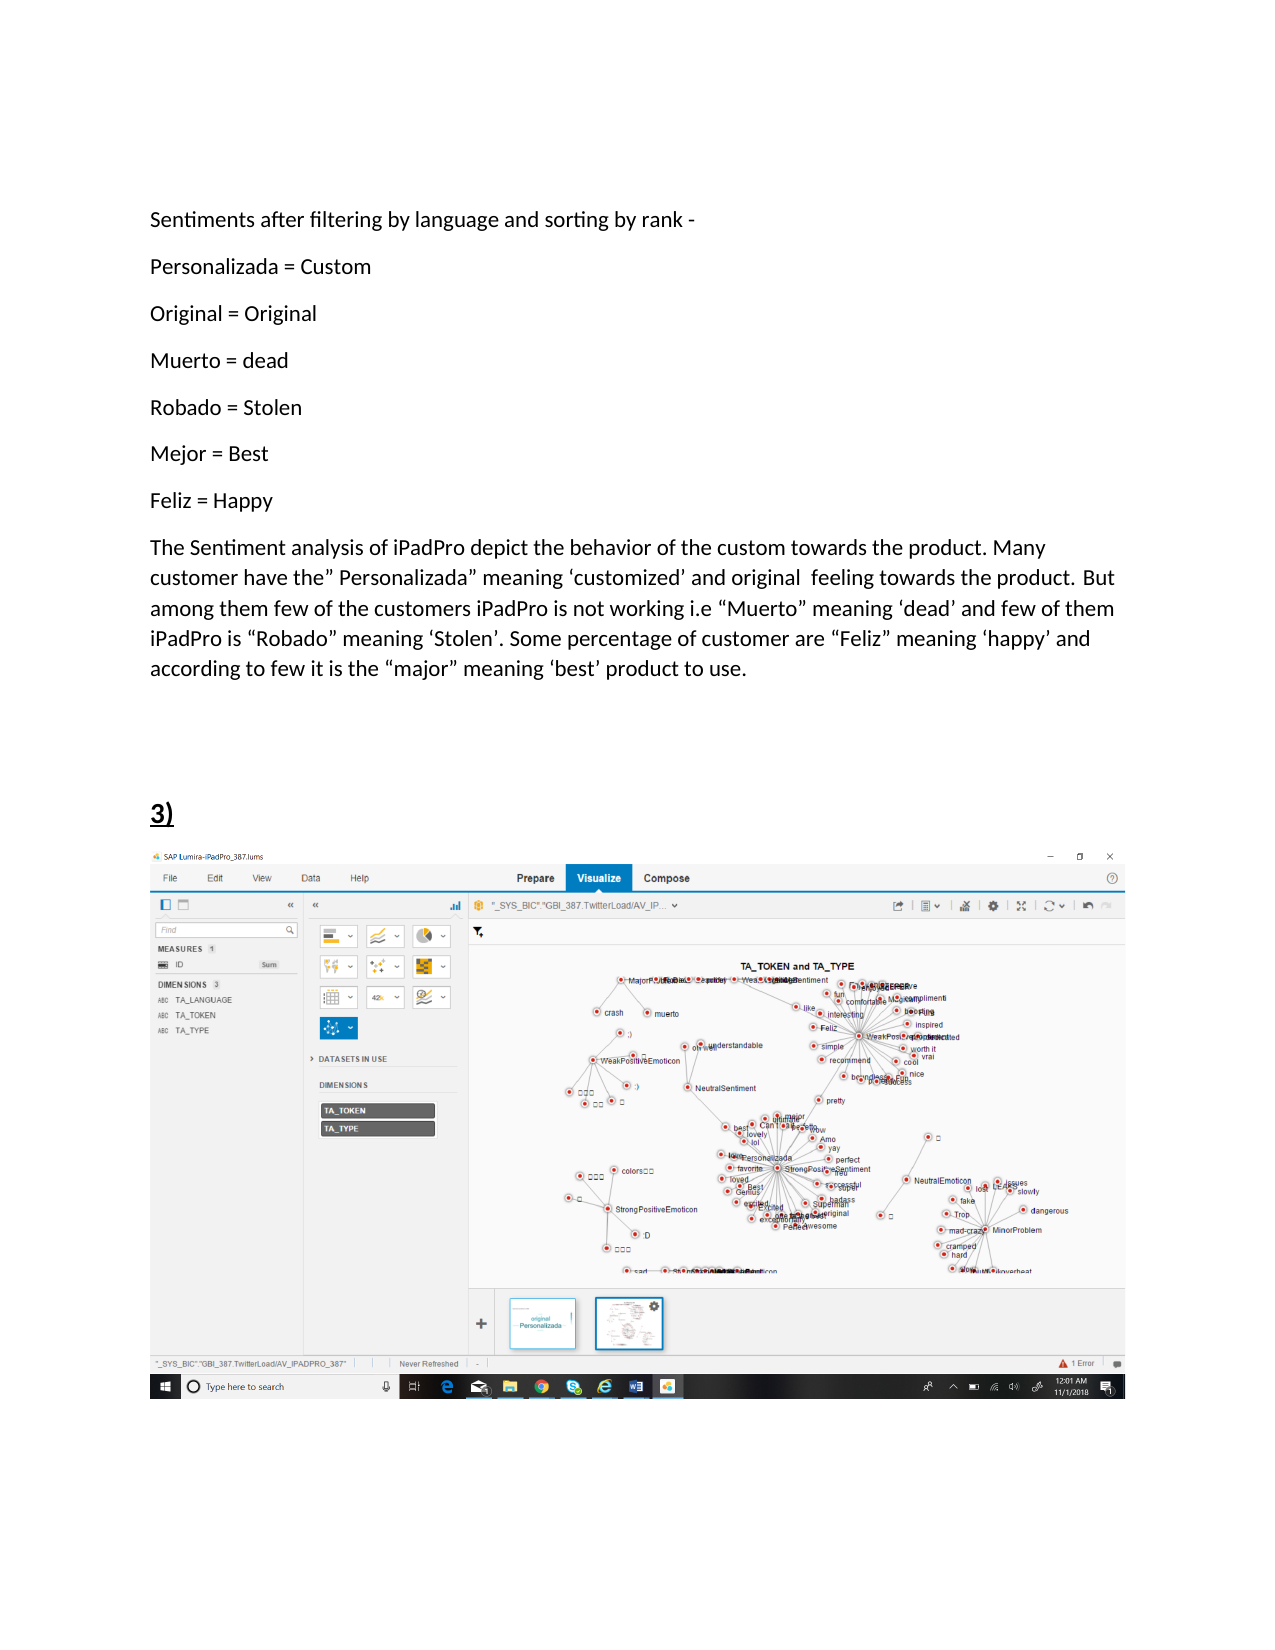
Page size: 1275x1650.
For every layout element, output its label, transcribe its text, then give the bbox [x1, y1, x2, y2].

text Mejor = Best [150, 439, 1125, 467]
text Sentiments after filtering by language and sorting by rank - [150, 205, 1125, 233]
picture [150, 849, 1125, 1399]
text 3) [150, 795, 1125, 830]
text Robado = Stolen [150, 393, 1125, 421]
text Original = Original [150, 299, 1125, 327]
text Feliz = Happy [150, 486, 1125, 514]
text The Sentiment analysis of iPadPro depict the behavior of the custom towards the product. Many customer have the” Personalizada” meaning ‘customized’ and original feeling towards the product. But among them few of the customers iPadPro is not working i.e “Muerto” meaning ‘dead’ and few of them iPadPro is “Robado” meaning ‘Stolen’. Some percentage of customer are “Feliz” meaning ‘happy’ and according to few it is the “major” meaning ‘best’ product to use. [150, 533, 1125, 682]
text Personalizada = Custom [150, 252, 1125, 280]
text Muerto = dead [150, 346, 1125, 374]
